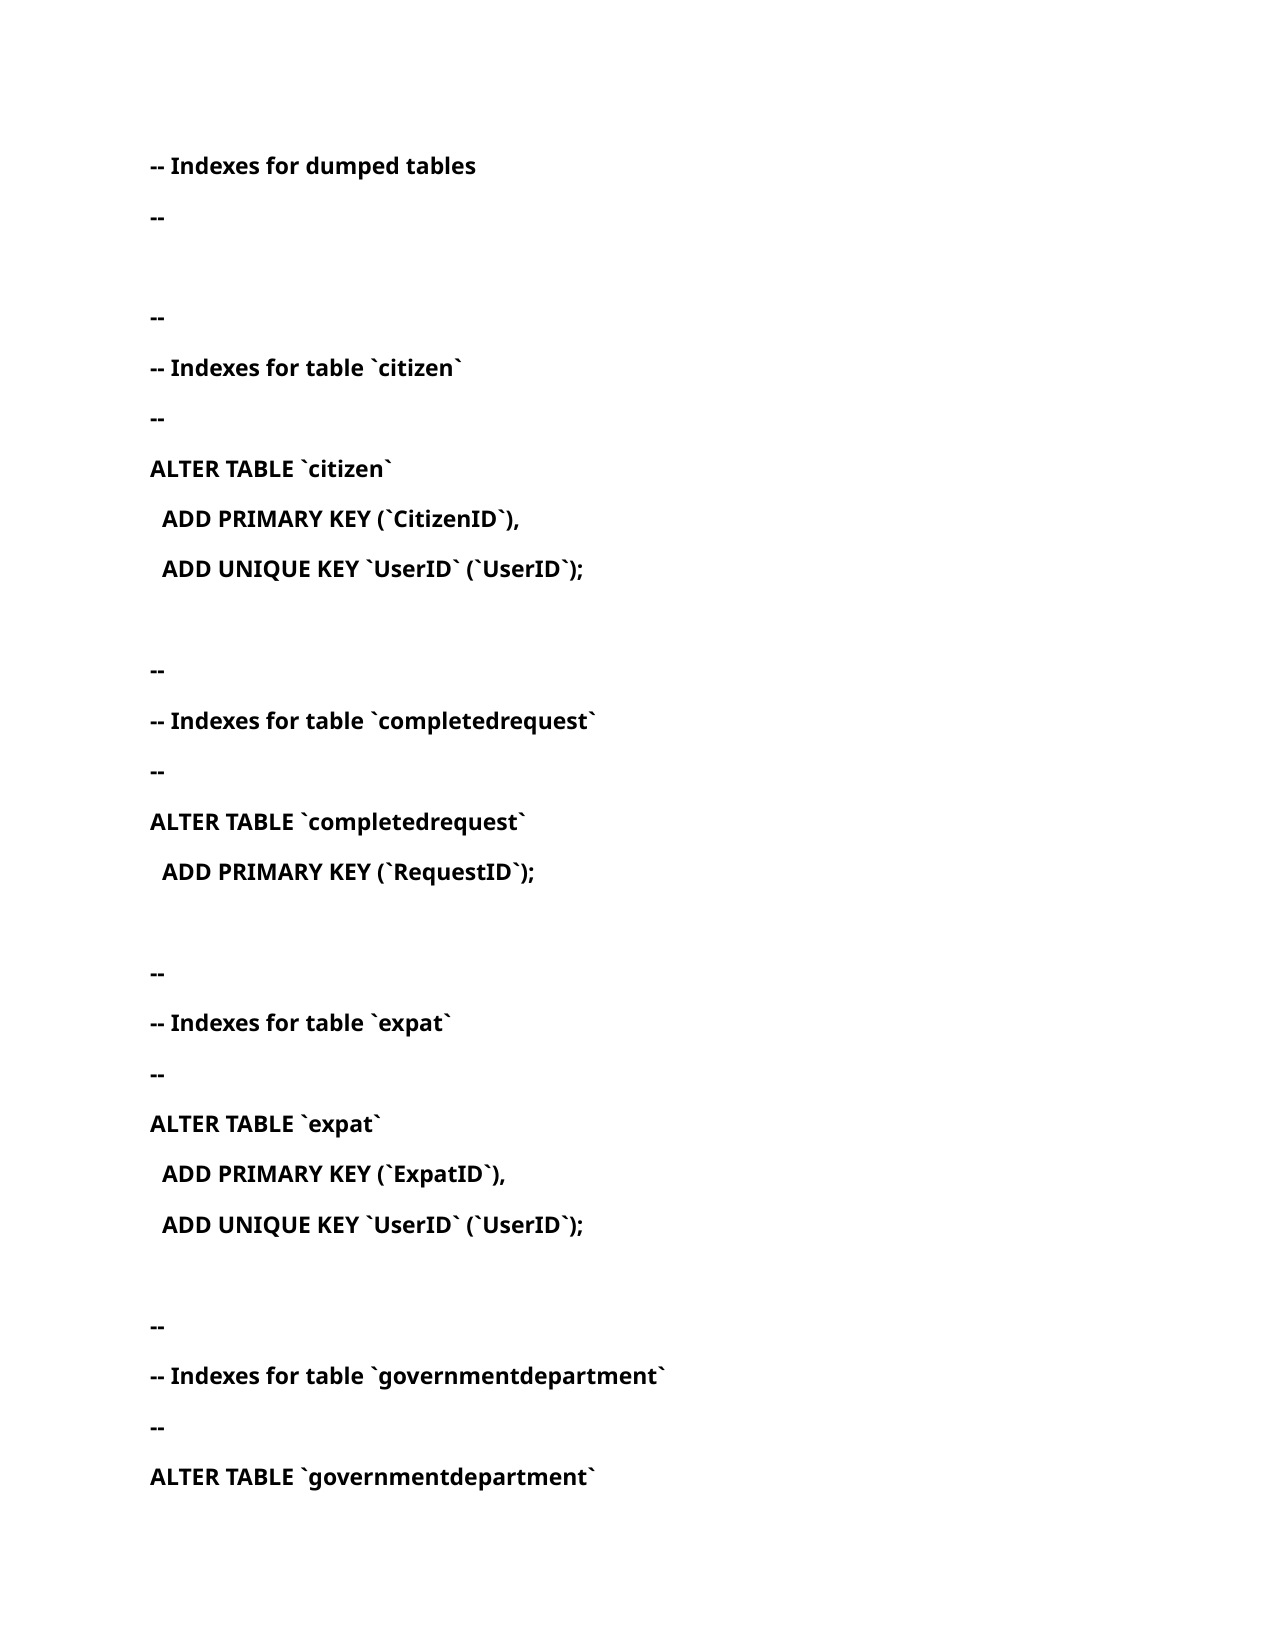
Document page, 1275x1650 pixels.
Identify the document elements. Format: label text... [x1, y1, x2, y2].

text ADD UNIQUE KEY `UserID` (`UserID`); [150, 553, 1125, 584]
text -- Indexes for dumped tables [150, 150, 1125, 181]
text ALTER TABLE `completedrequest` [150, 805, 1125, 837]
text -- [150, 402, 1125, 433]
text -- Indexes for table `governmentdepartment` [150, 1360, 1125, 1391]
text -- [150, 301, 1125, 332]
text ALTER TABLE `citizen` [150, 452, 1125, 484]
text ADD PRIMARY KEY (`CitizenID`), [150, 503, 1125, 534]
text -- Indexes for table `citizen` [150, 352, 1125, 383]
text -- [150, 1309, 1125, 1341]
text ALTER TABLE `governmentdepartment` [150, 1461, 1125, 1492]
text -- Indexes for table `expat` [150, 1007, 1125, 1038]
text -- [150, 957, 1125, 988]
text -- [150, 1057, 1125, 1089]
text -- Indexes for table `completedrequest` [150, 704, 1125, 736]
text ALTER TABLE `expat` [150, 1108, 1125, 1139]
text -- [150, 1410, 1125, 1442]
text -- [150, 755, 1125, 786]
text ADD PRIMARY KEY (`RequestID`); [150, 856, 1125, 887]
text -- [150, 200, 1125, 232]
text -- [150, 654, 1125, 685]
text ADD PRIMARY KEY (`ExpatID`), [150, 1158, 1125, 1189]
text ADD UNIQUE KEY `UserID` (`UserID`); [150, 1209, 1125, 1240]
